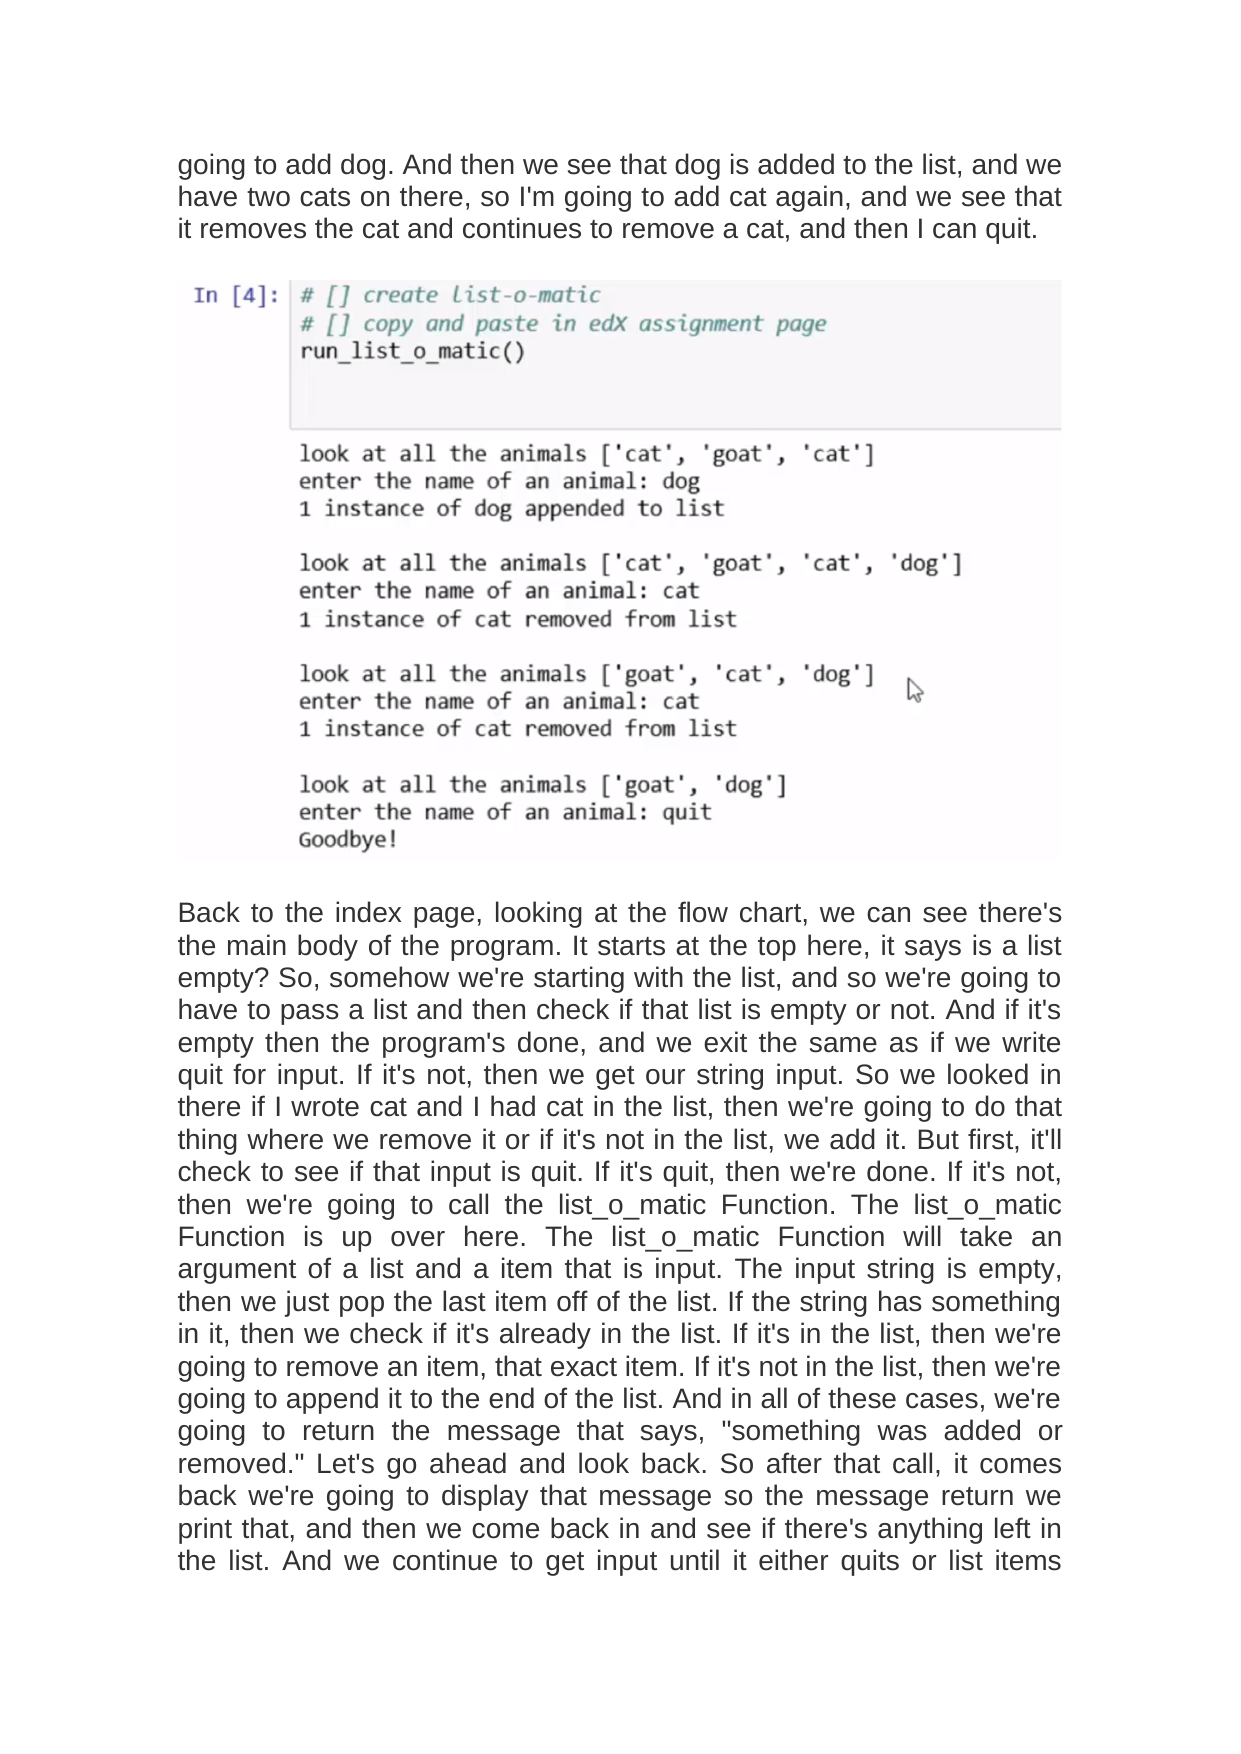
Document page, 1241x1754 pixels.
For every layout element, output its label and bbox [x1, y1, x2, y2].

text [177, 896, 1063, 1576]
picture [177, 280, 1062, 861]
text [177, 148, 1063, 245]
